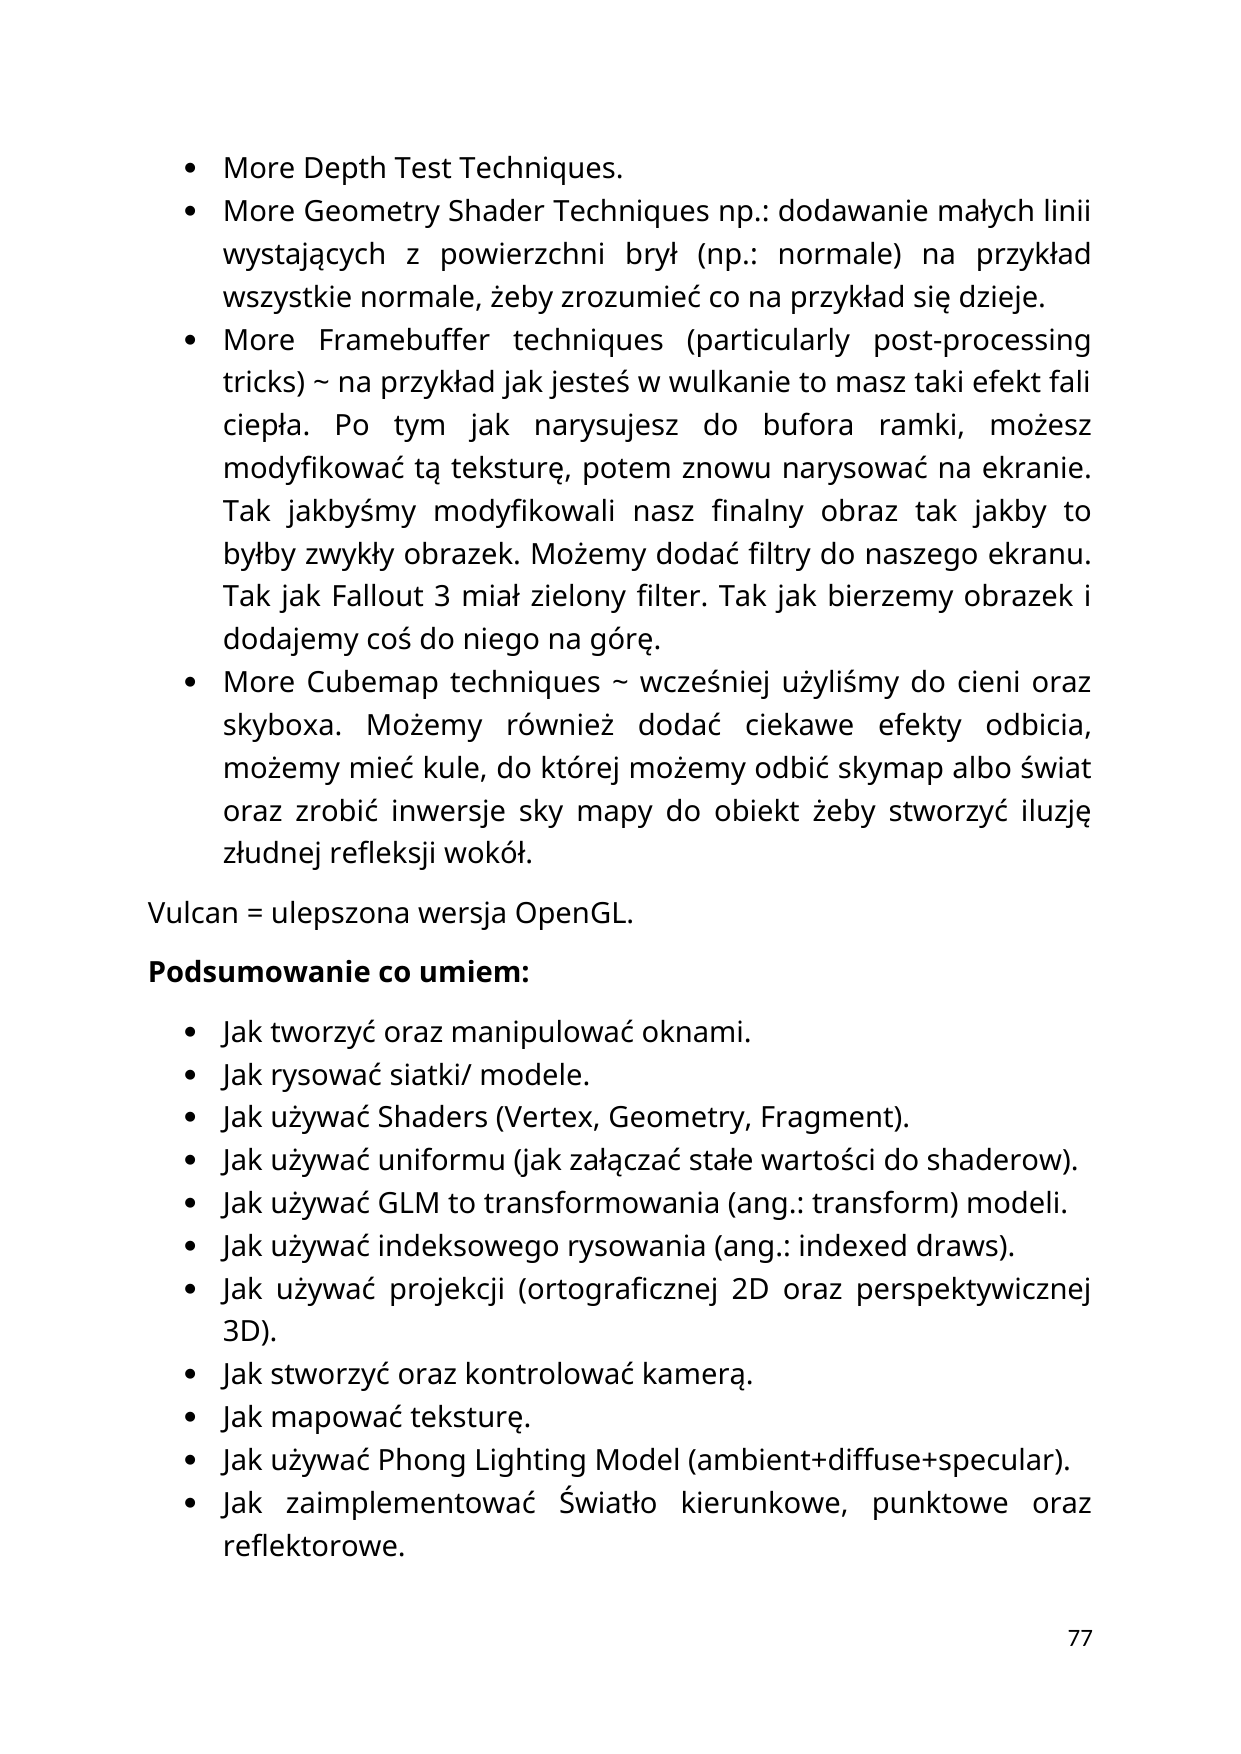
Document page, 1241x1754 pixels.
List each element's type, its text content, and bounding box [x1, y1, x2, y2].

list More Depth Test Techniques. [185, 148, 1093, 187]
text Podsumowanie co umiem: [148, 952, 1093, 991]
list More Geometry Shader Techniques np.: dodawanie małych linii wystających z powierzchni brył (np.: normale) na przykład wszystkie normale, żeby zrozumieć co na przykład się dzieje. [185, 190, 1093, 316]
list Jak używać projekcji (ortograficznej 2D oraz perspektywicznej 3D). [185, 1268, 1093, 1350]
list Jak rysować siatki/ modele. [185, 1054, 1093, 1093]
list Jak używać indeksowego rysowania (ang.: indexed draws). [185, 1225, 1093, 1265]
list Jak używać GLM to transformowania (ang.: transform) modeli. [185, 1182, 1093, 1222]
list Jak mapować teksturę. [185, 1396, 1093, 1436]
list Jak używać uniformu (jak załączać stałe wartości do shaderow). [185, 1139, 1093, 1179]
list Jak używać Phong Lighting Model (ambient+diffuse+specular). [185, 1439, 1093, 1479]
list Jak tworzyć oraz manipulować oknami. [185, 1011, 1093, 1051]
list More Framebuffer techniques (particularly post-processing tricks) ~ na przykład jak jesteś w wulkanie to masz taki efekt fali ciepła. Po tym jak narysujesz do bufora ramki, możesz modyfikować tą teksturę, potem znowu narysować na ekranie. Tak jakbyśmy modyfikowali nasz finalny obraz tak jakby to byłby zwykły obrazek. Możemy dodać filtry do naszego ekranu. Tak jak Fallout 3 miał zielony filter. Tak jak bierzemy obrazek i dodajemy coś do niego na górę. [185, 319, 1093, 658]
list Jak używać Shaders (Vertex, Geometry, Fragment). [185, 1097, 1093, 1136]
list Jak stworzyć oraz kontrolować kamerą. [185, 1353, 1093, 1393]
text Vulcan = ulepszona wersja OpenGL. [148, 892, 1093, 932]
list More Cubemap techniques ~ wcześniej użyliśmy do cieni oraz skyboxa. Możemy również dodać ciekawe efekty odbicia, możemy mieć kule, do której możemy odbić skymap albo świat oraz zrobić inwersje sky mapy do obiekt żeby stworzyć iluzję złudnej refleksji wokół. [185, 661, 1093, 872]
list Jak zaimplementować Światło kierunkowe, punktowe oraz reflektorowe. [185, 1482, 1093, 1564]
